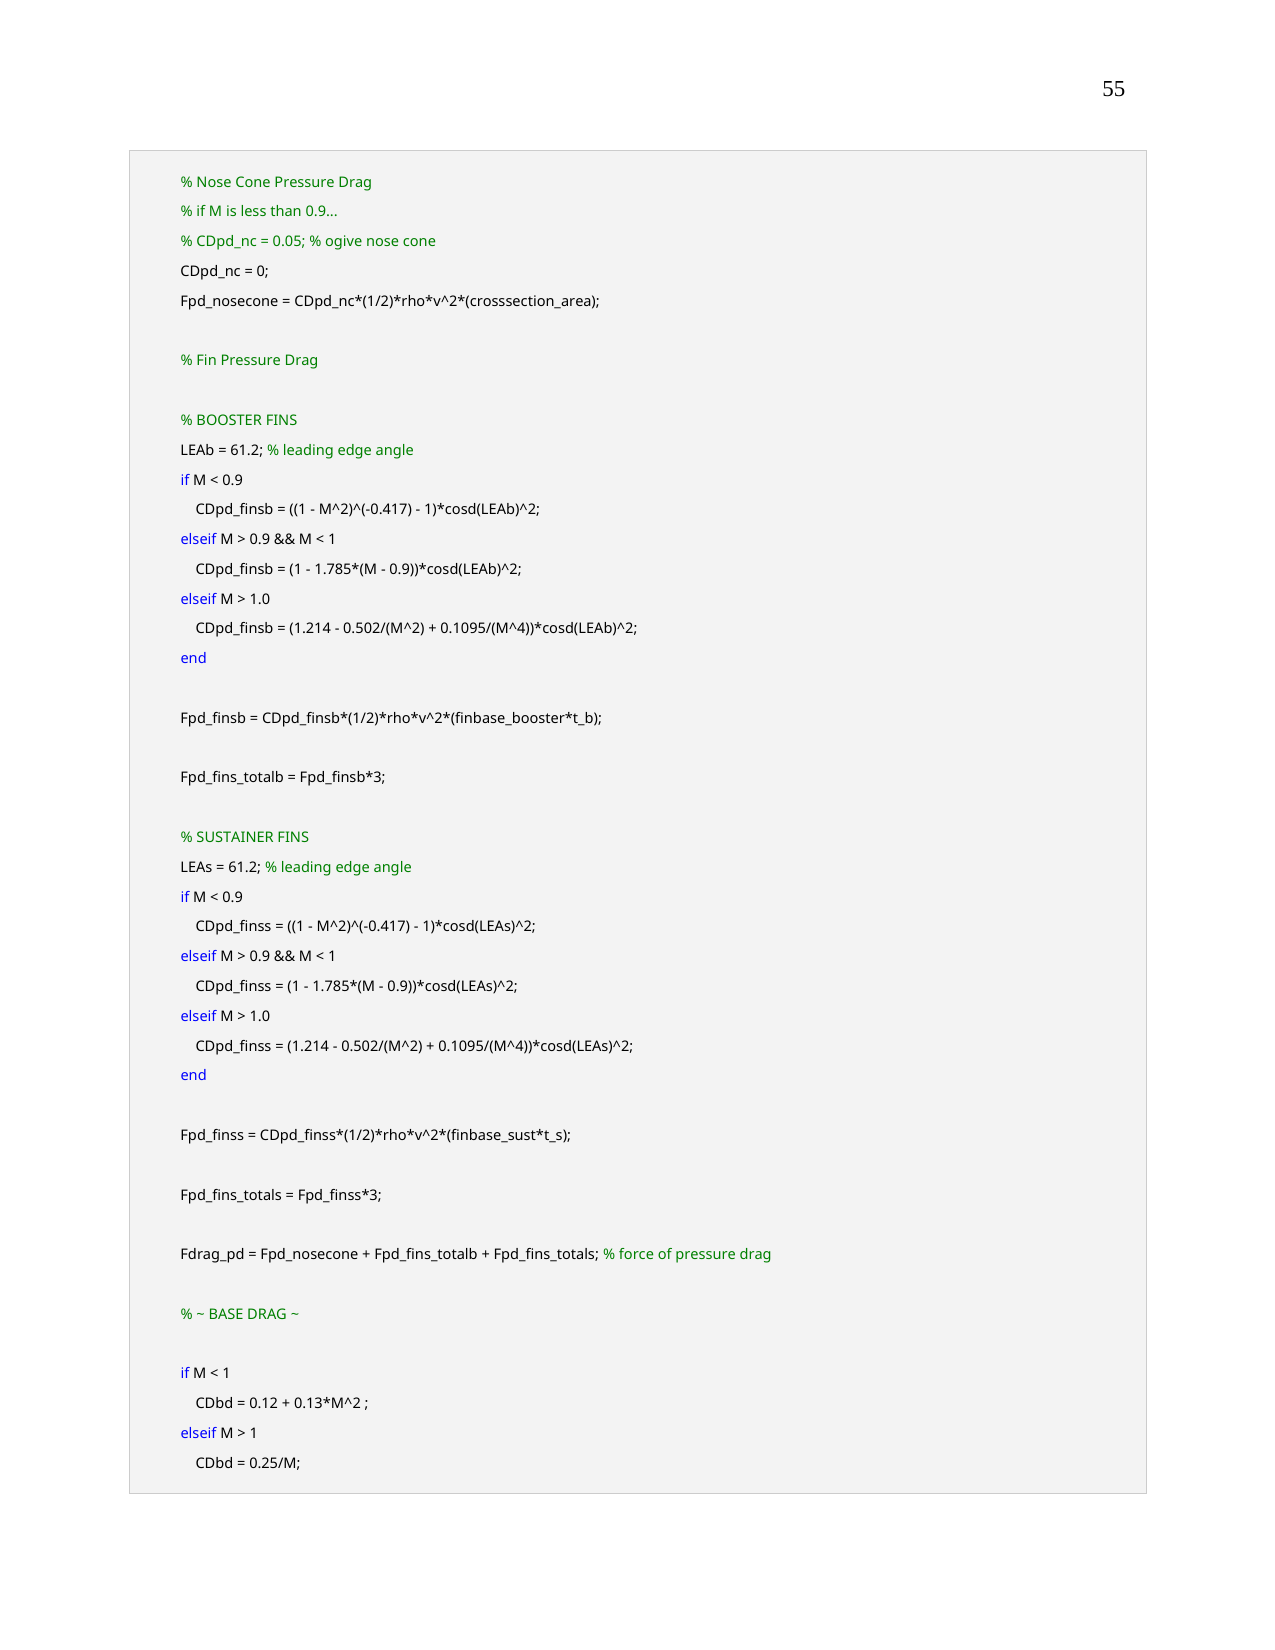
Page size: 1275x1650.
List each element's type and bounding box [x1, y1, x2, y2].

text [130, 151, 1146, 1493]
